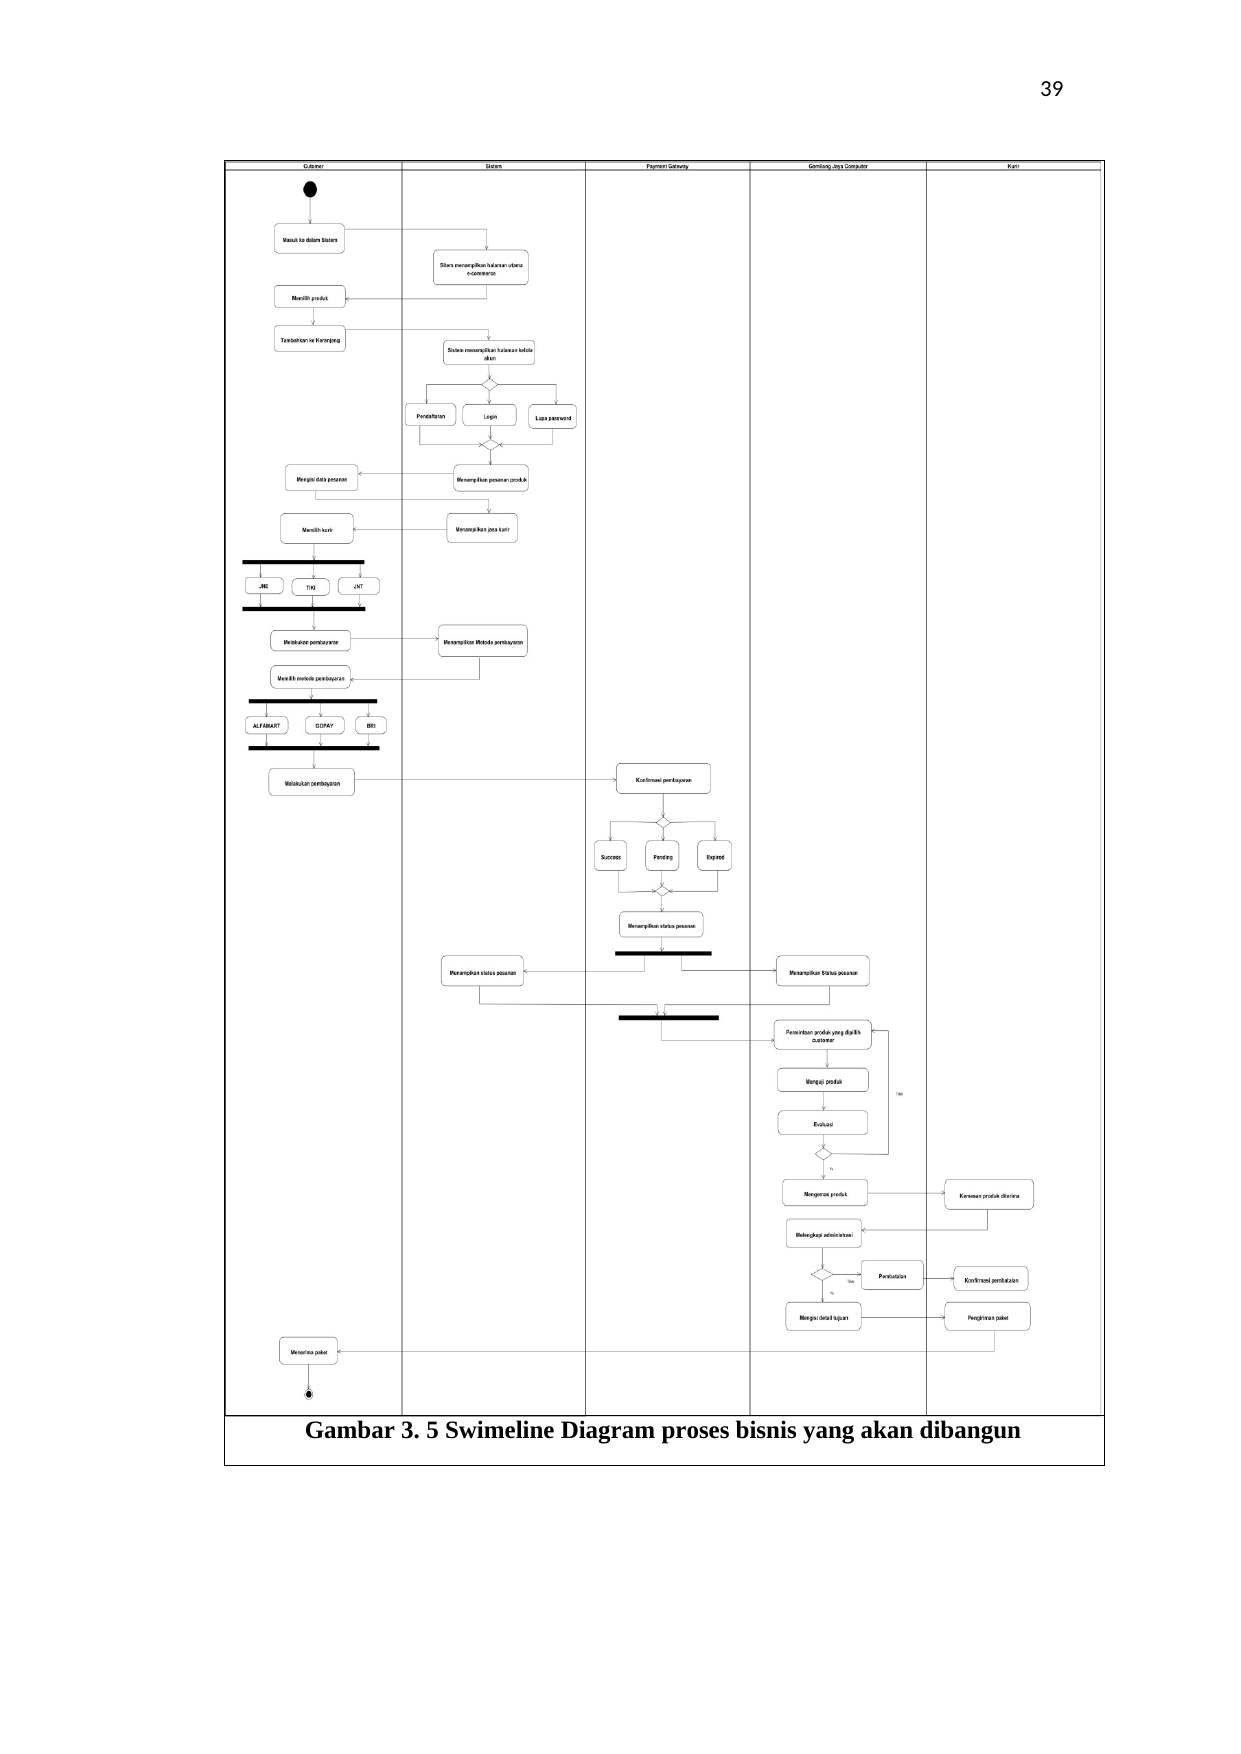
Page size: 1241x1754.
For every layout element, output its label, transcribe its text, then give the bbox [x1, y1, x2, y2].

table_cell Gambar 3. 5 Swimeline Diagram proses bisnis yang akan dibangun [225, 1416, 1104, 1465]
table_header [225, 161, 1104, 1414]
